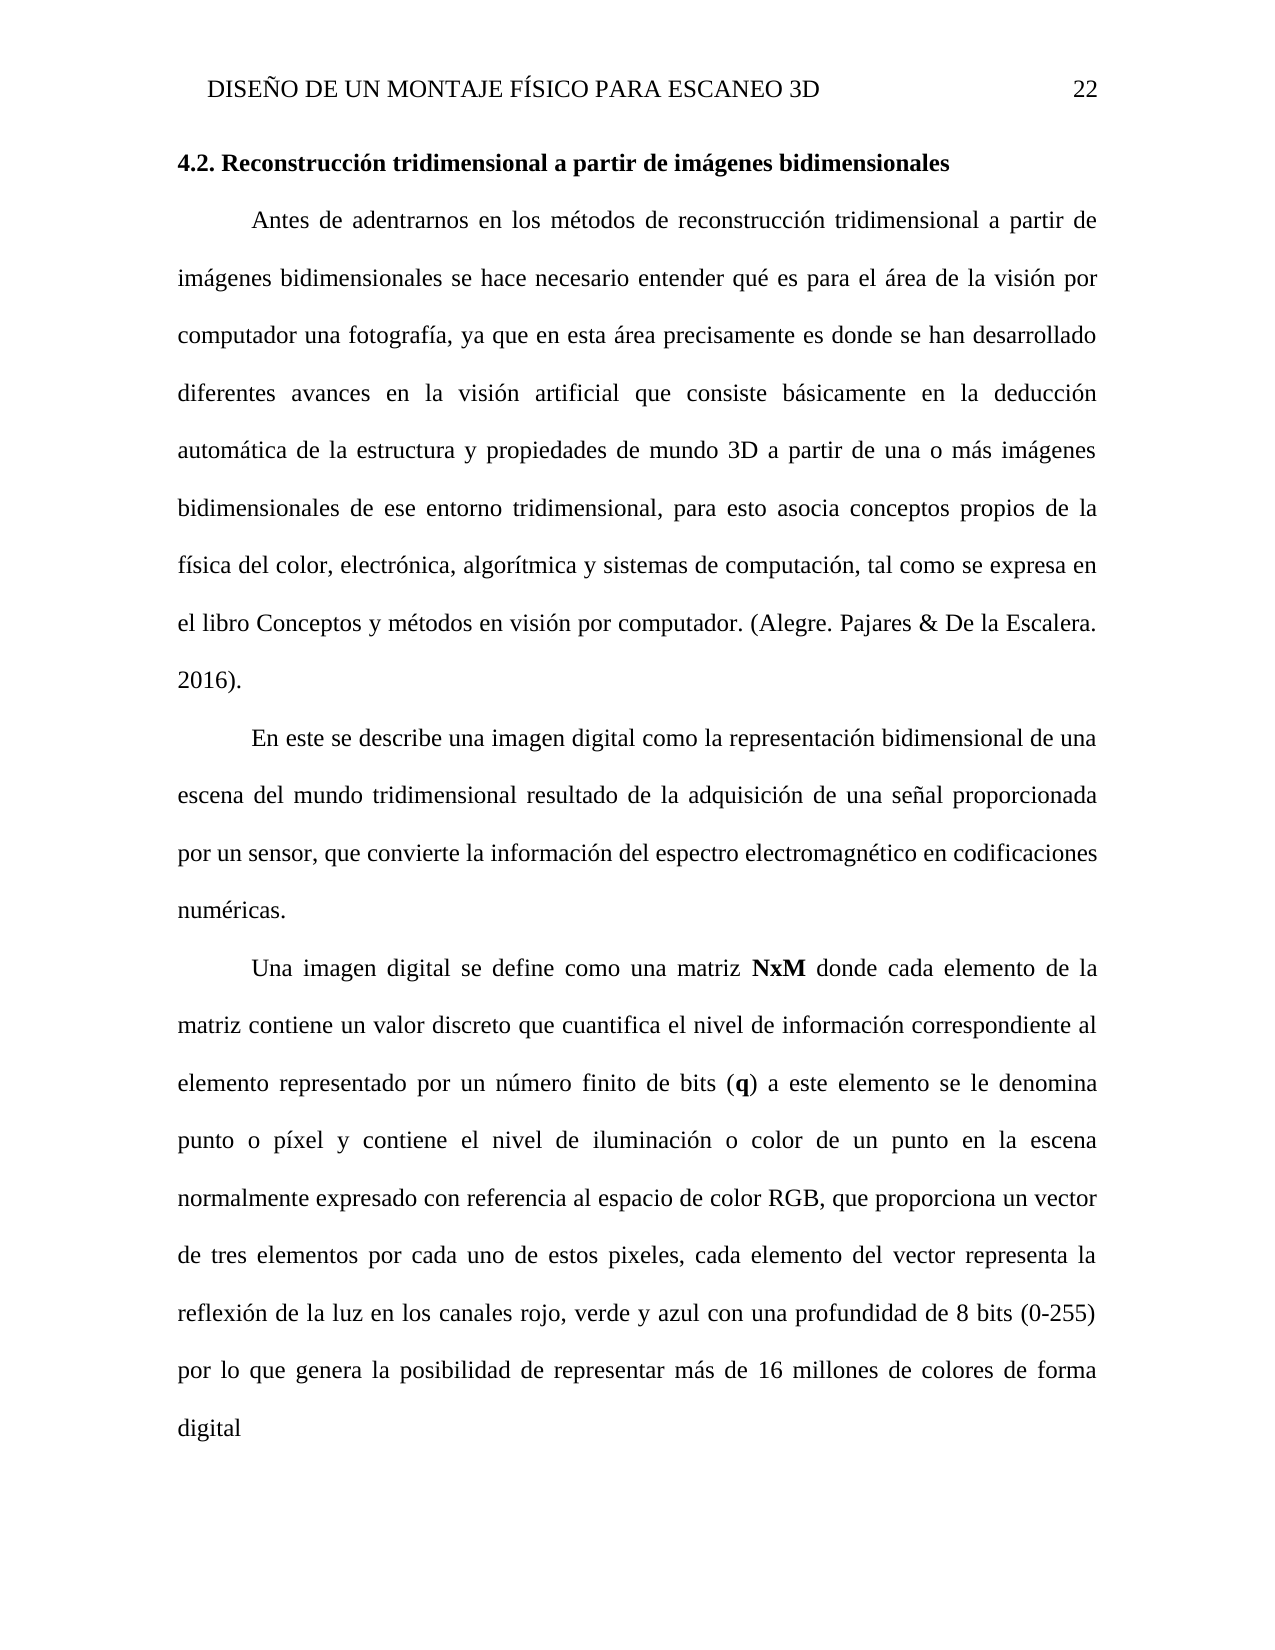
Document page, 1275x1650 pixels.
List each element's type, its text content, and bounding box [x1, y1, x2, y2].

text Una imagen digital se define como una matriz NxM donde cada elemento de la matriz contiene un valor discreto que cuantifica el nivel de información correspondiente al elemento representado por un número finito de bits (q) a este elemento se le denomina punto o píxel y contiene el nivel de iluminación o color de un punto en la escena normalmente expresado con referencia al espacio de color RGB, que proporciona un vector de tres elementos por cada uno de estos pixeles, cada elemento del vector representa la reflexión de la luz en los canales rojo, verde y azul con una profundidad de 8 bits (0-255) por lo que genera la posibilidad de representar más de 16 millones de colores de forma digital [177, 953, 1098, 1441]
text En este se describe una imagen digital como la representación bidimensional de una escena del mundo tridimensional resultado de la adquisición de una señal proporcionada por un sensor, que convierte la información del espectro electromagnético en codificaciones numéricas. [177, 723, 1098, 924]
subtitle 4.2. Reconstrucción tridimensional a partir de imágenes bidimensionales [177, 148, 1098, 176]
text Antes de adentrarnos en los métodos de reconstrucción tridimensional a partir de imágenes bidimensionales se hace necesario entender qué es para el área de la visión por computador una fotografía, ya que en esta área precisamente es donde se han desarrollado diferentes avances en la visión artificial que consiste básicamente en la deducción automática de la estructura y propiedades de mundo 3D a partir de una o más imágenes bidimensionales de ese entorno tridimensional, para esto asocia conceptos propios de la física del color, electrónica, algorítmica y sistemas de computación, tal como se expresa en el libro Conceptos y métodos en visión por computador. (Alegre. Pajares & De la Escalera. 2016). [177, 205, 1098, 694]
